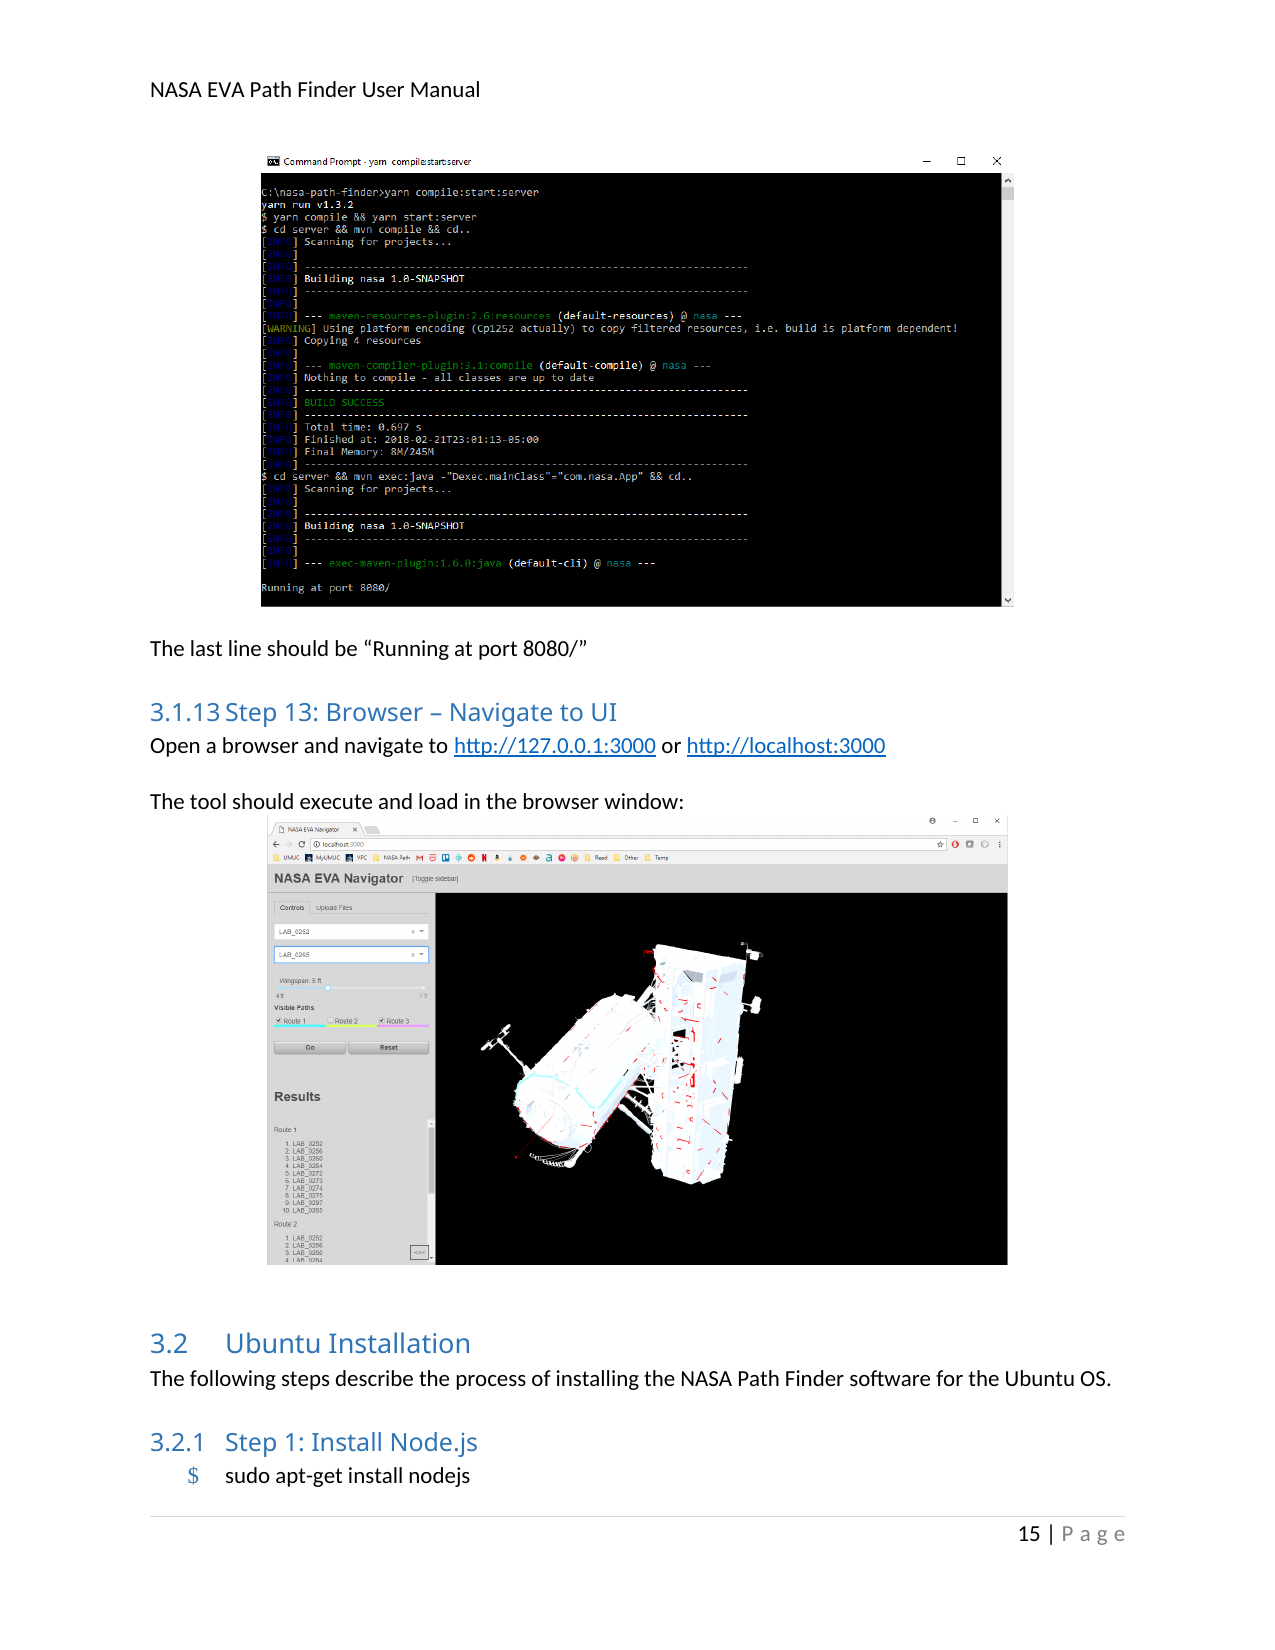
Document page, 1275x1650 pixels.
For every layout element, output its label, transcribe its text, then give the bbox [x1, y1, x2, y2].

text Open a browser and navigate to http://127.0.0.1:3000 or http://localhost:3000 [150, 731, 1125, 759]
picture [261, 150, 1014, 607]
subtitle Step 1: Install Node.js [150, 1425, 1125, 1459]
subtitle Step 13: Browser – Navigate to UI [150, 694, 1125, 728]
text The following steps describe the process of installing the NASA Path Finder software for the Ubuntu OS. [150, 1364, 1125, 1393]
list sudo apt-get install nodejs [187, 1462, 1125, 1489]
text The last line should be “Running at port 8080/” [150, 634, 1125, 662]
text The tool should execute and load in the browser window: [150, 787, 1125, 815]
subtitle Ubuntu Installation [150, 1325, 1125, 1362]
picture [267, 815, 1008, 1265]
